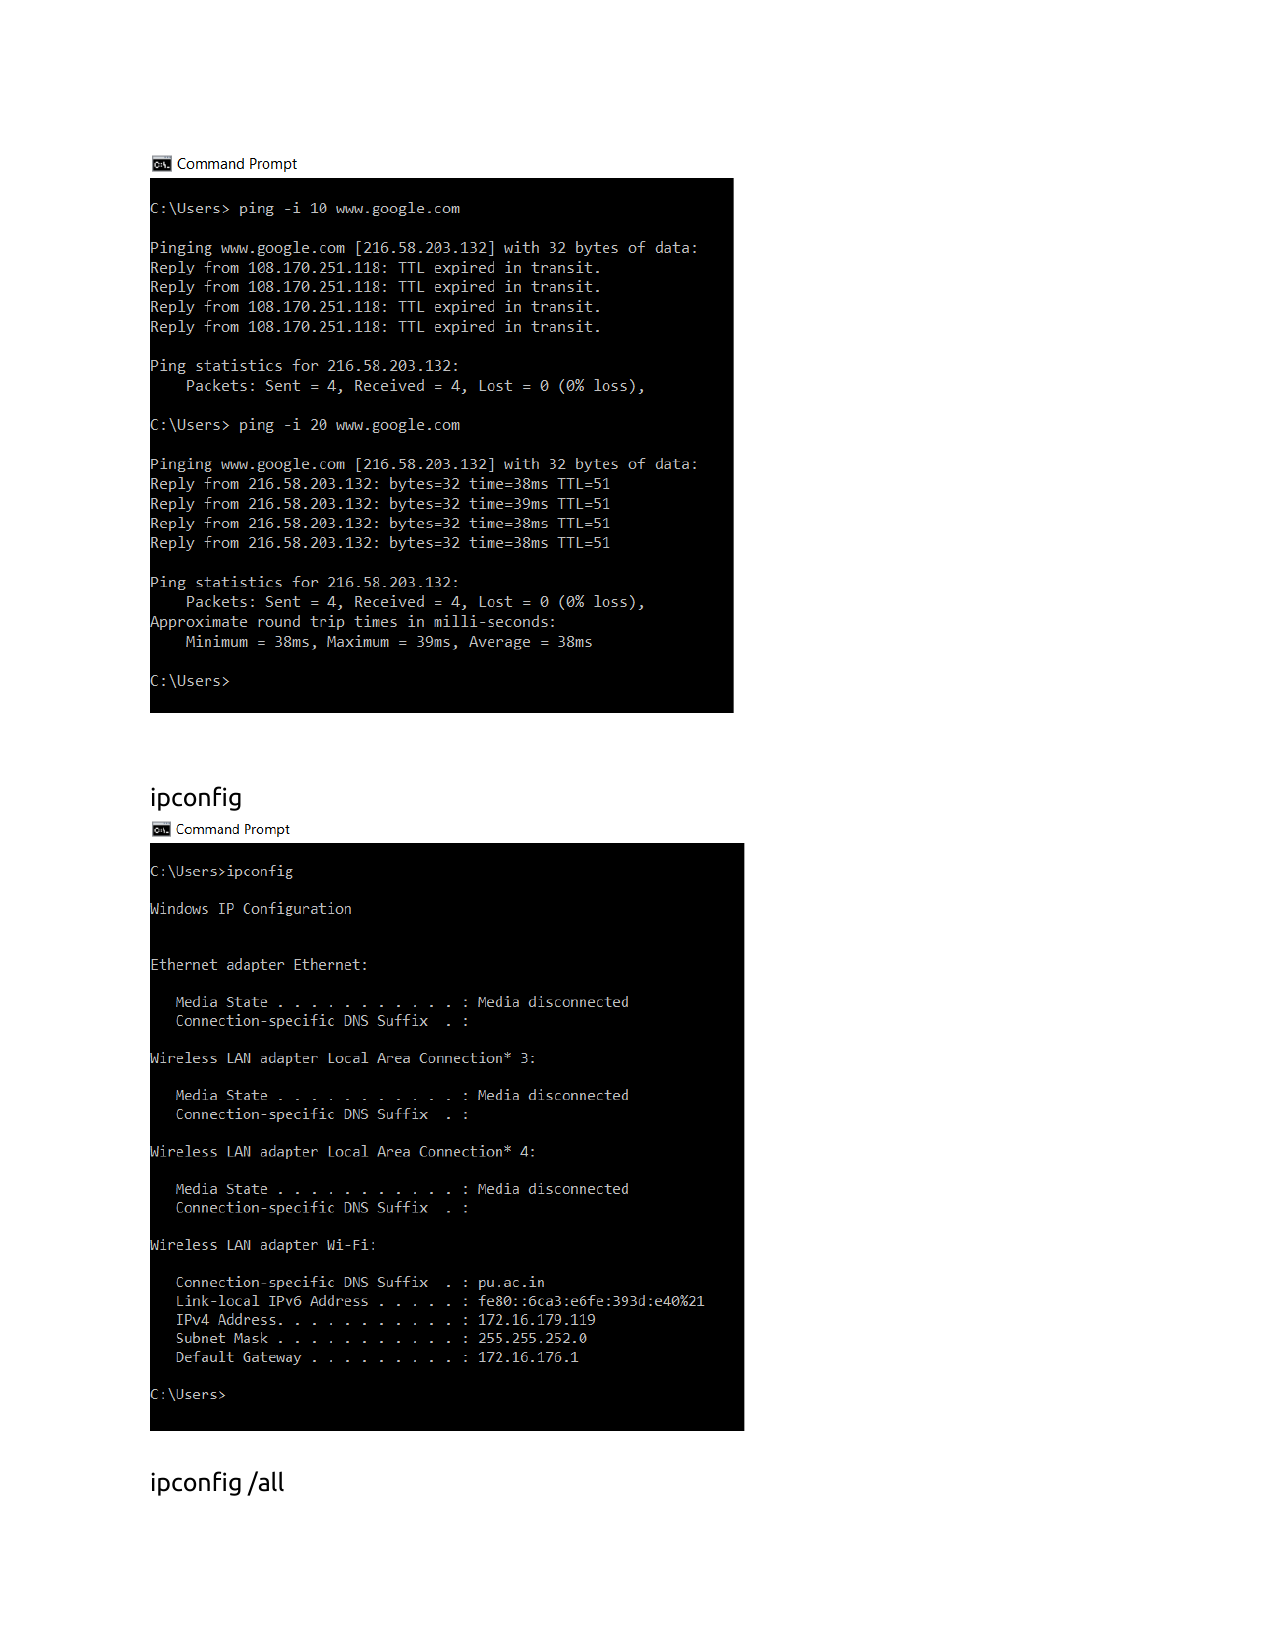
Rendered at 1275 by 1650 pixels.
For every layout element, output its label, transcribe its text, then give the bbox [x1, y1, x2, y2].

picture [150, 815, 745, 1431]
text ipconfig [150, 782, 1125, 811]
picture [150, 150, 734, 713]
text ipconfig /all [150, 1467, 1125, 1496]
